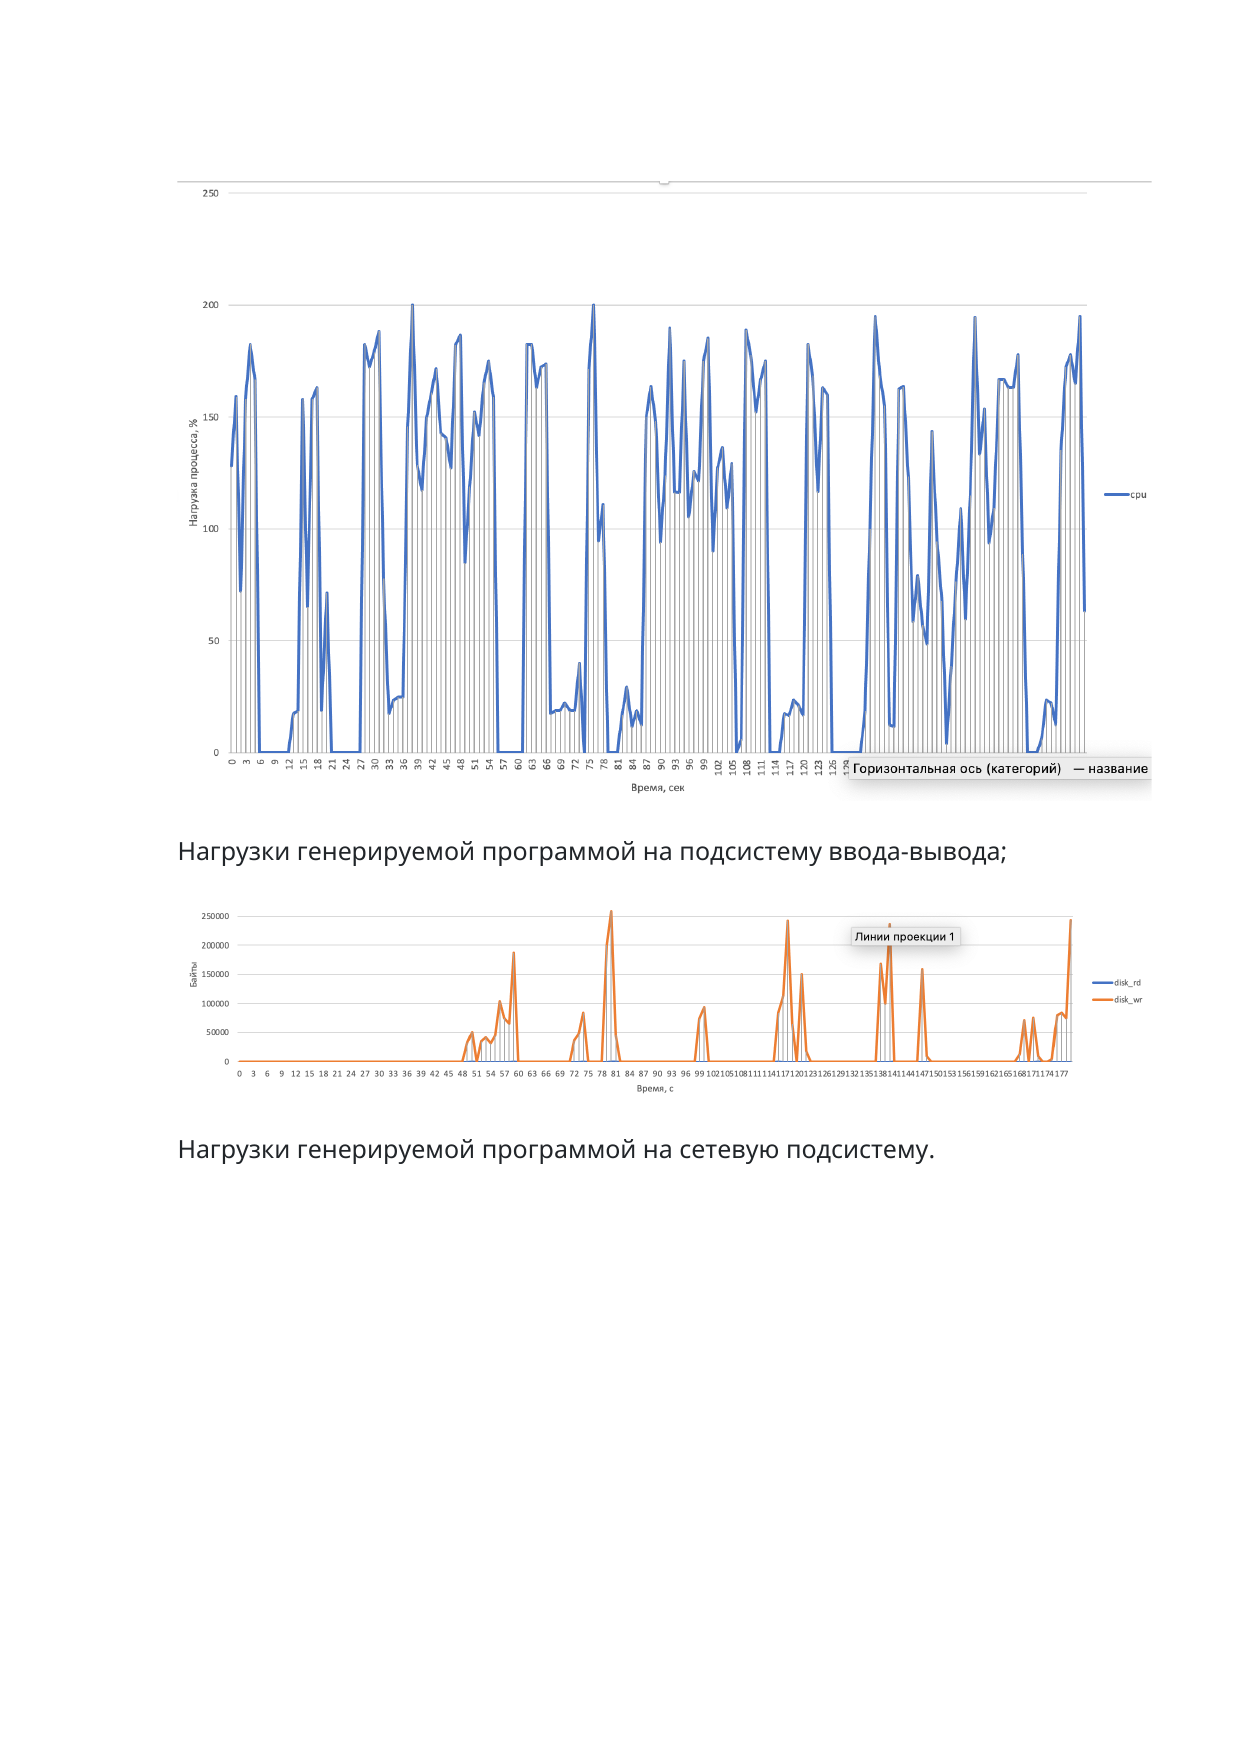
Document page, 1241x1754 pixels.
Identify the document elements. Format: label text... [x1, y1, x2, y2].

picture [177, 897, 1152, 1099]
text Нагрузки генерируемой программой на сетевую подсистему. [177, 1132, 1152, 1166]
text Нагрузки генерируемой программой на подсистему ввода-вывода; [177, 834, 1152, 868]
picture [177, 181, 1152, 801]
